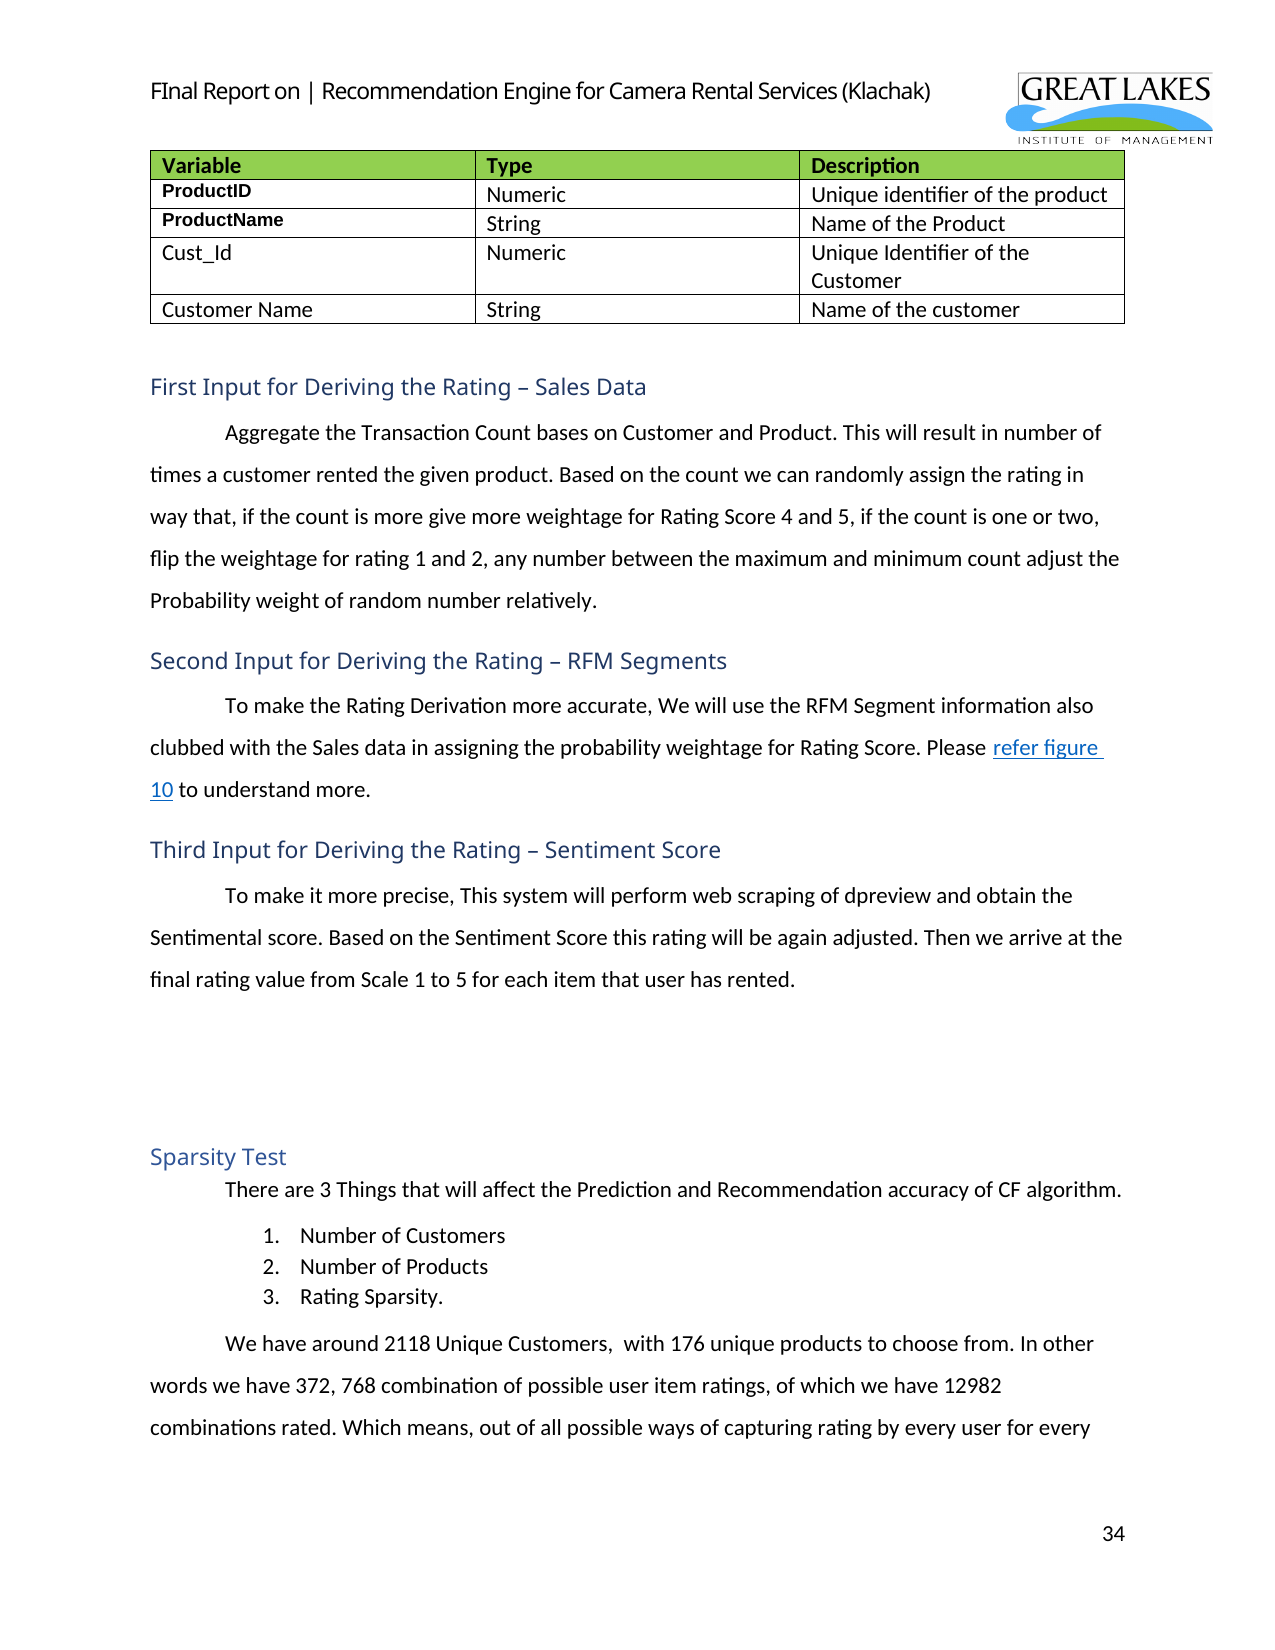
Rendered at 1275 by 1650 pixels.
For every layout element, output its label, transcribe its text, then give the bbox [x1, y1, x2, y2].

list Number of Customers [262, 1222, 1125, 1249]
text To make the Rating Derivation more accurate, We will use the RFM Segment information also clubbed with the Sales data in assigning the probability weightage for Rating Score. Please refer figure 10 to understand more. [150, 692, 1125, 803]
table_header Type [476, 151, 799, 179]
table_cell Unique Identifier of the Customer [800, 238, 1124, 294]
text To make it more precise, This system will perform web scraping of dpreview and obtain the Sentimental score. Based on the Sentiment Score this rating will be again adjusted. Then we arrive at the final rating value from Scale 1 to 5 for each item that user has rented. [150, 881, 1125, 993]
subtitle Second Input for Deriving the Rating – RFM Segments [150, 645, 1125, 676]
table_cell String [476, 295, 799, 323]
table_header Description [800, 151, 1124, 179]
table_cell Cust_Id [151, 238, 475, 294]
table_cell Customer Name [151, 295, 475, 323]
table_cell Numeric [476, 238, 799, 294]
table_cell Unique identifier of the product [800, 180, 1124, 208]
subtitle Sparsity Test [150, 1141, 1125, 1172]
text Aggregate the Transaction Count bases on Customer and Product. This will result in number of times a customer rented the given product. Based on the count we can randomly assign the rating in way that, if the count is more give more weightage for Rating Score 4 and 5, if the count is one or two, flip the weightage for rating 1 and 2, any number between the maximum and minimum count adjust the Probability weight of random number relatively. [150, 418, 1125, 614]
table_cell ProductName [151, 209, 475, 237]
subtitle Third Input for Deriving the Rating – Sentiment Score [150, 834, 1125, 865]
table_cell Name of the customer [800, 295, 1124, 323]
table_cell String [476, 209, 799, 237]
table_cell Name of the Product [800, 209, 1124, 237]
table_header Variable [151, 151, 475, 179]
picture [1003, 72, 1213, 145]
subtitle First Input for Deriving the Rating – Sales Data [150, 371, 1125, 402]
list Number of Products [262, 1252, 1125, 1280]
text There are 3 Things that will affect the Prediction and Recommendation accuracy of CF algorithm. [150, 1175, 1125, 1203]
list Rating Sparsity. [262, 1282, 1125, 1310]
table_cell Numeric [476, 180, 799, 208]
table_cell ProductID [151, 180, 475, 208]
